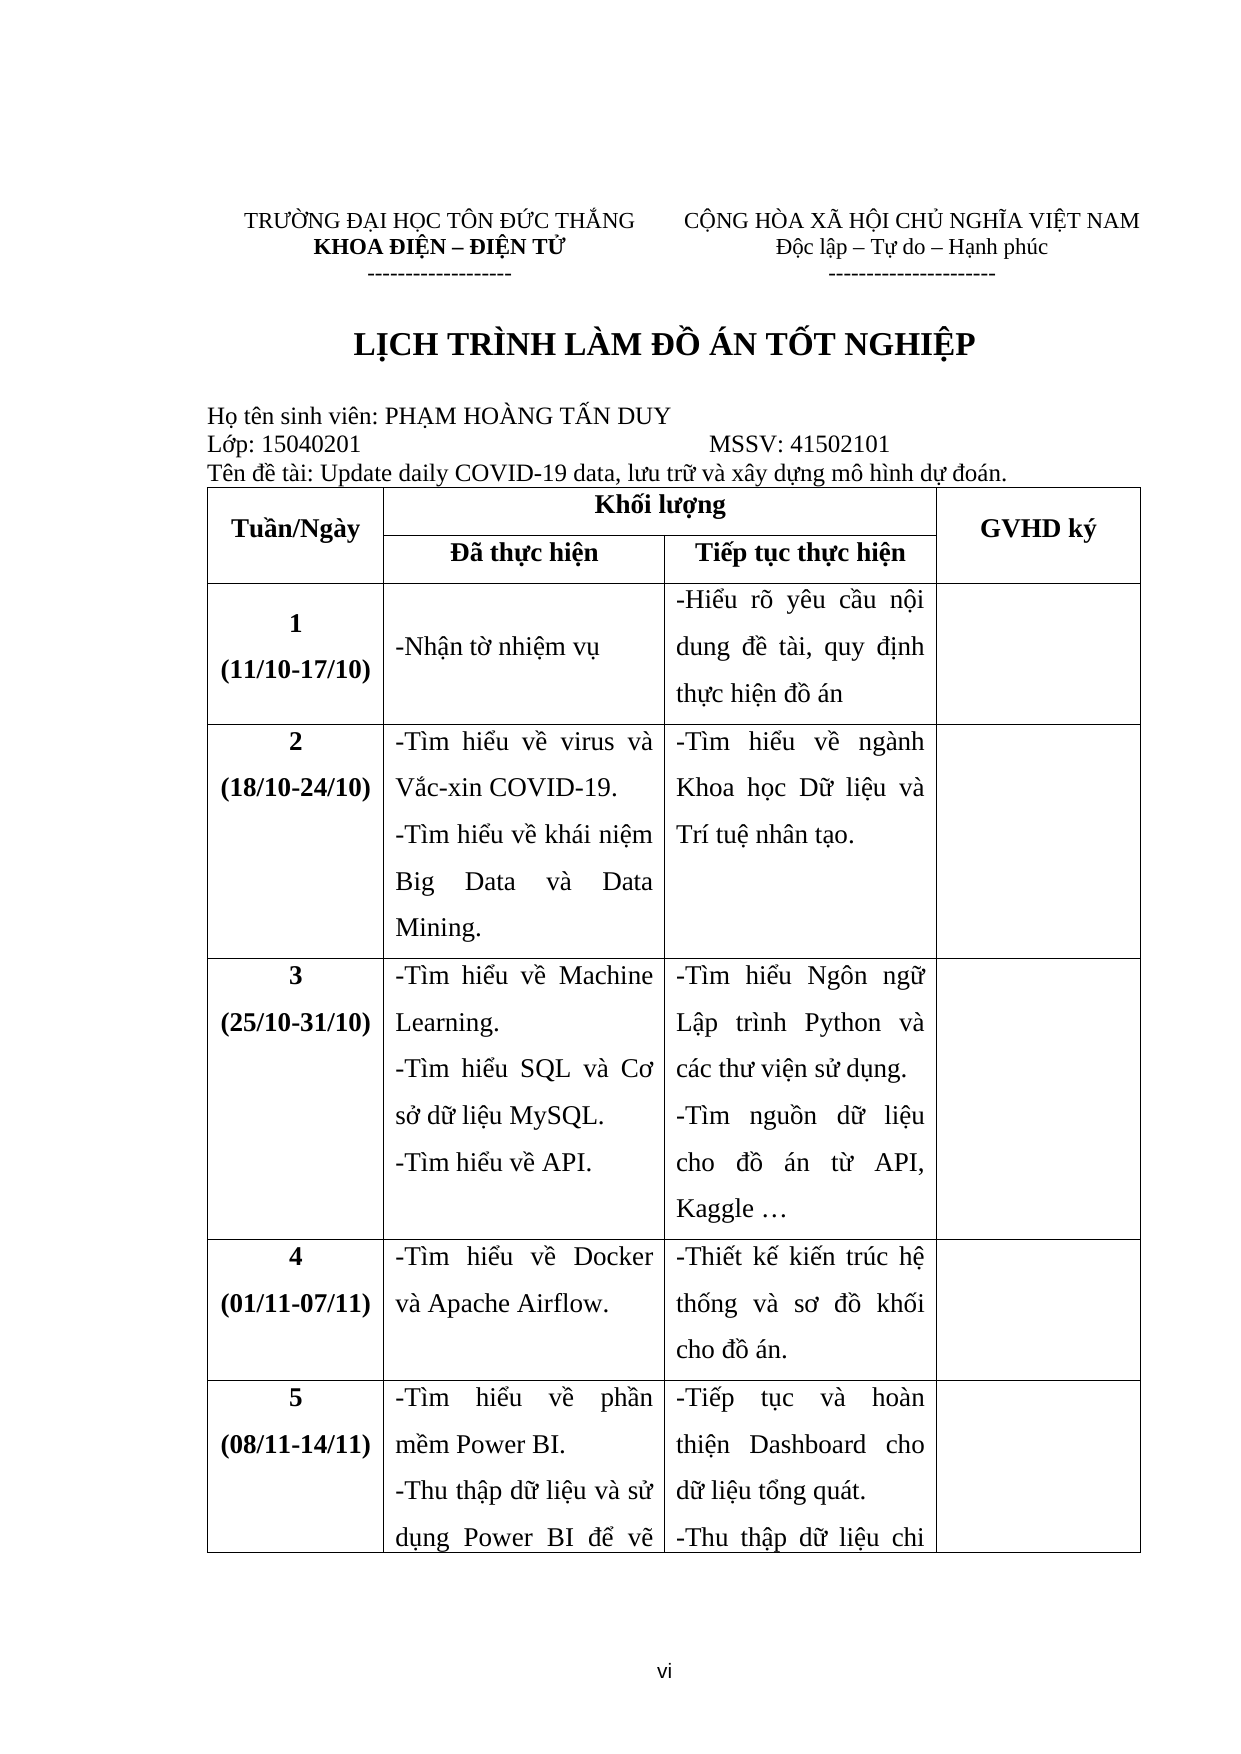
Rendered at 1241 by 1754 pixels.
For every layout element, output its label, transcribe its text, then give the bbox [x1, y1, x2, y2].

table_cell -Nhận tờ nhiệm vụ [384, 584, 664, 723]
table_cell [937, 1381, 1140, 1552]
table_cell 1 (11/10-17/10) [208, 584, 383, 723]
table_cell Tiếp tục thực hiện [665, 536, 936, 582]
table_cell -Tìm hiểu về Docker và Apache Airflow. [384, 1240, 664, 1380]
table_cell Đã thực hiện [384, 536, 664, 582]
table_cell 3 (25/10-31/10) [208, 959, 383, 1239]
table_cell -Hiểu rõ yêu cầu nội dung đề tài, quy định thực hiện đồ án [665, 584, 936, 723]
text Lớp: 15040201 MSSV: 41502101 [207, 429, 1122, 458]
table_header Tuần/Ngày [208, 488, 383, 582]
table_header Khối lượng [384, 488, 936, 535]
table_cell [937, 584, 1140, 723]
table_header TRƯỜNG ĐẠI HỌC TÔN ĐỨC THẮNG KHOA ĐIỆN – ĐIỆN TỬ ------------------- [218, 207, 661, 286]
table_cell -Tìm hiểu về virus và Vắc-xin COVID-19. -Tìm hiểu về khái niệm Big Data và Data Mining. [384, 725, 664, 958]
text Tên đề tài: Update daily COVID-19 data, lưu trữ và xây dựng mô hình dự đoán. [207, 458, 1122, 487]
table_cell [665, 1381, 936, 1552]
table_cell -Thiết kế kiến trúc hệ thống và sơ đồ khối cho đồ án. [665, 1240, 936, 1380]
table_header CỘNG HÒA XÃ HỘI CHỦ NGHĨA VIỆT NAM Độc lập – Tự do – Hạnh phúc ---------------------- [661, 207, 1163, 286]
table_cell 4 (01/11-07/11) [208, 1240, 383, 1380]
table_cell 2 (18/10-24/10) [208, 725, 383, 958]
table_cell -Tìm hiểu về ngành Khoa học Dữ liệu và Trí tuệ nhân tạo. [665, 725, 936, 958]
table_cell [937, 725, 1140, 958]
table_cell [937, 959, 1140, 1239]
table_cell -Tìm hiểu Ngôn ngữ Lập trình Python và các thư viện sử dụng. -Tìm nguồn dữ liệu cho đồ án từ API, Kaggle … [665, 959, 936, 1239]
text Họ tên sinh viên: PHẠM HOÀNG TẤN DUY [207, 401, 1122, 429]
table_cell -Tìm hiểu về Machine Learning. -Tìm hiểu SQL và Cơ sở dữ liệu MySQL. -Tìm hiểu về API. [384, 959, 664, 1239]
table_cell 5 (08/11-14/11) [208, 1381, 383, 1552]
table_header GVHD ký [937, 488, 1140, 582]
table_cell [384, 1381, 664, 1552]
text LỊCH TRÌNH LÀM ĐỒ ÁN TỐT NGHIỆP [207, 324, 1122, 362]
table_cell [937, 1240, 1140, 1380]
